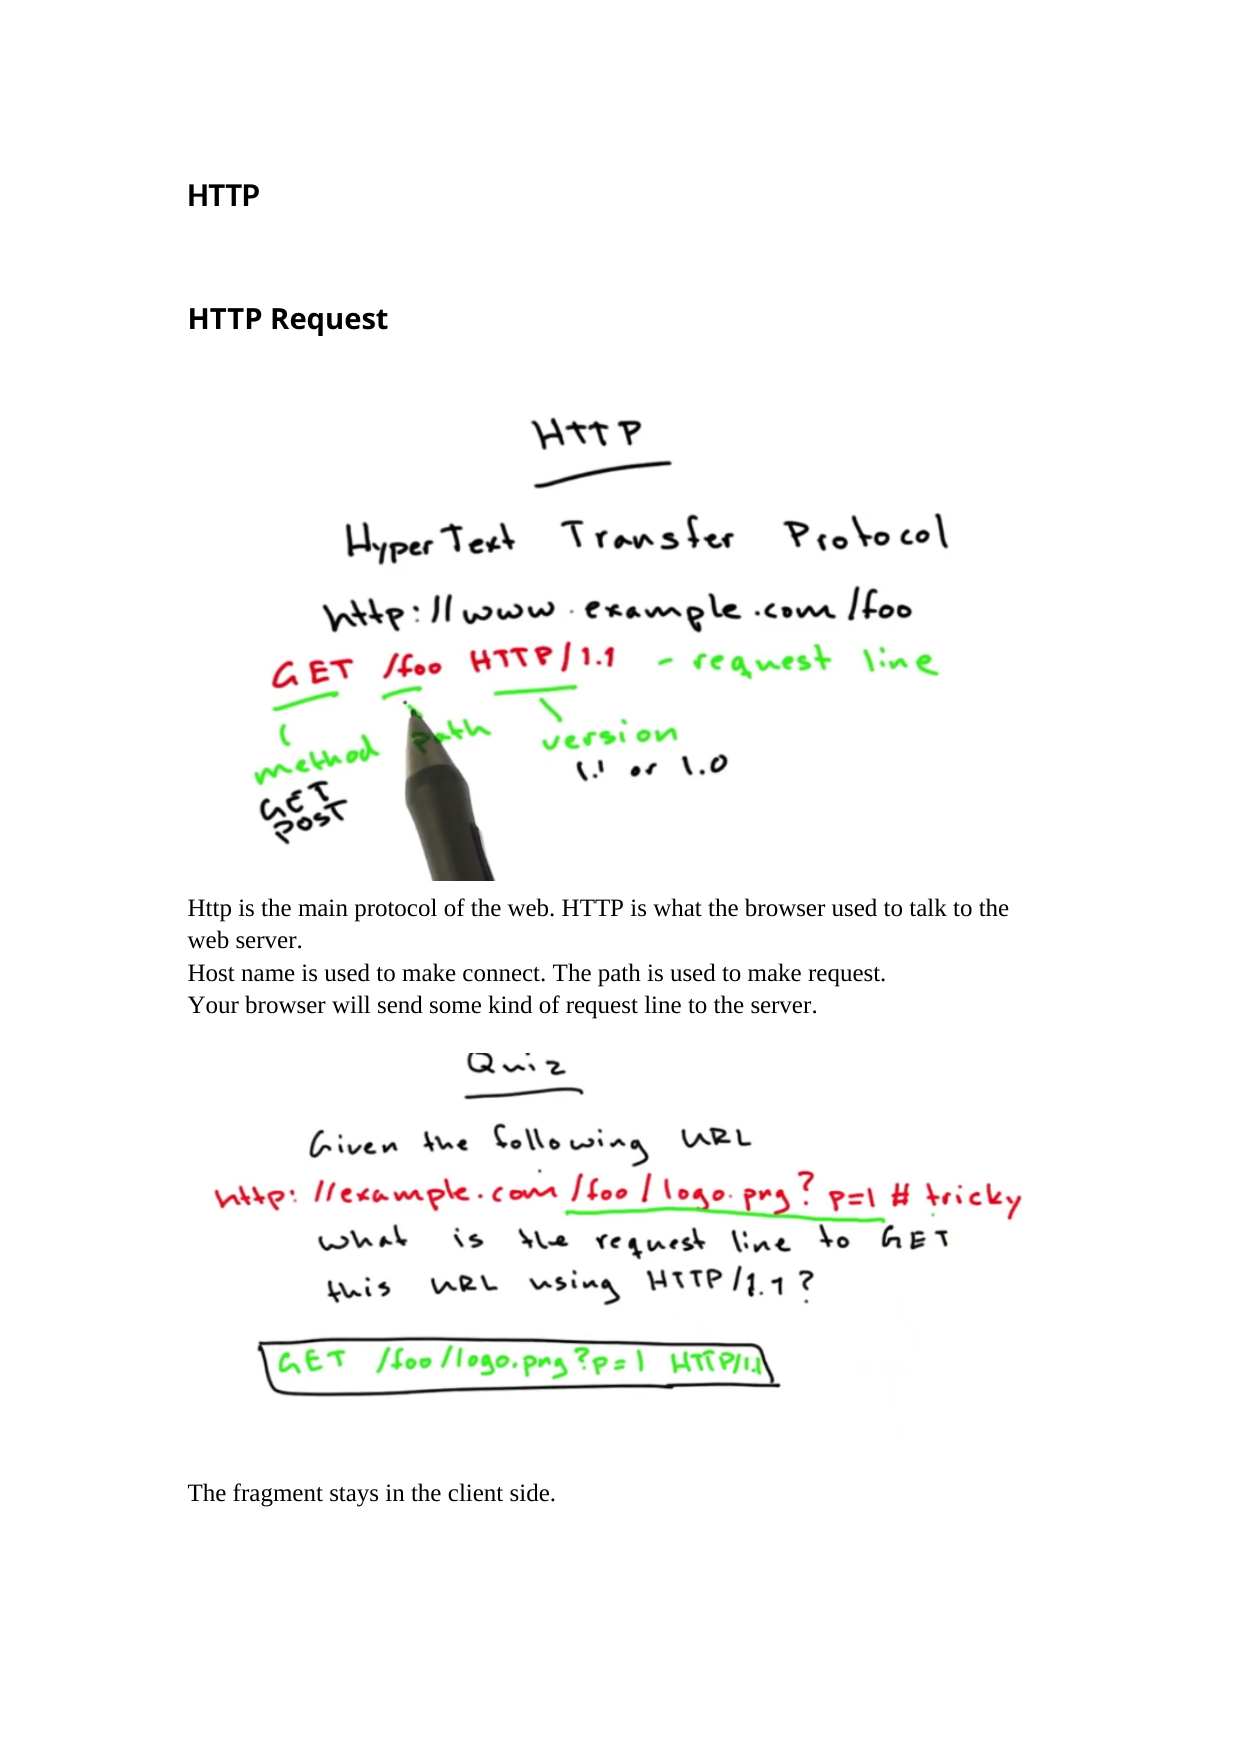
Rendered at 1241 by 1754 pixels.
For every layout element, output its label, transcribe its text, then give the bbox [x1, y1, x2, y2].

subtitle HTTP [187, 162, 1053, 227]
text The fragment stays in the client side. [187, 1476, 1053, 1508]
picture [187, 403, 1053, 881]
text Host name is used to make connect. The path is used to make request. [187, 956, 1053, 988]
text Http is the main protocol of the web. HTTP is what the browser used to talk to the web server. [187, 891, 1053, 956]
text Your browser will send some kind of request line to the server. [187, 988, 1053, 1021]
picture [187, 1053, 1053, 1447]
subtitle HTTP Request [187, 286, 1053, 351]
